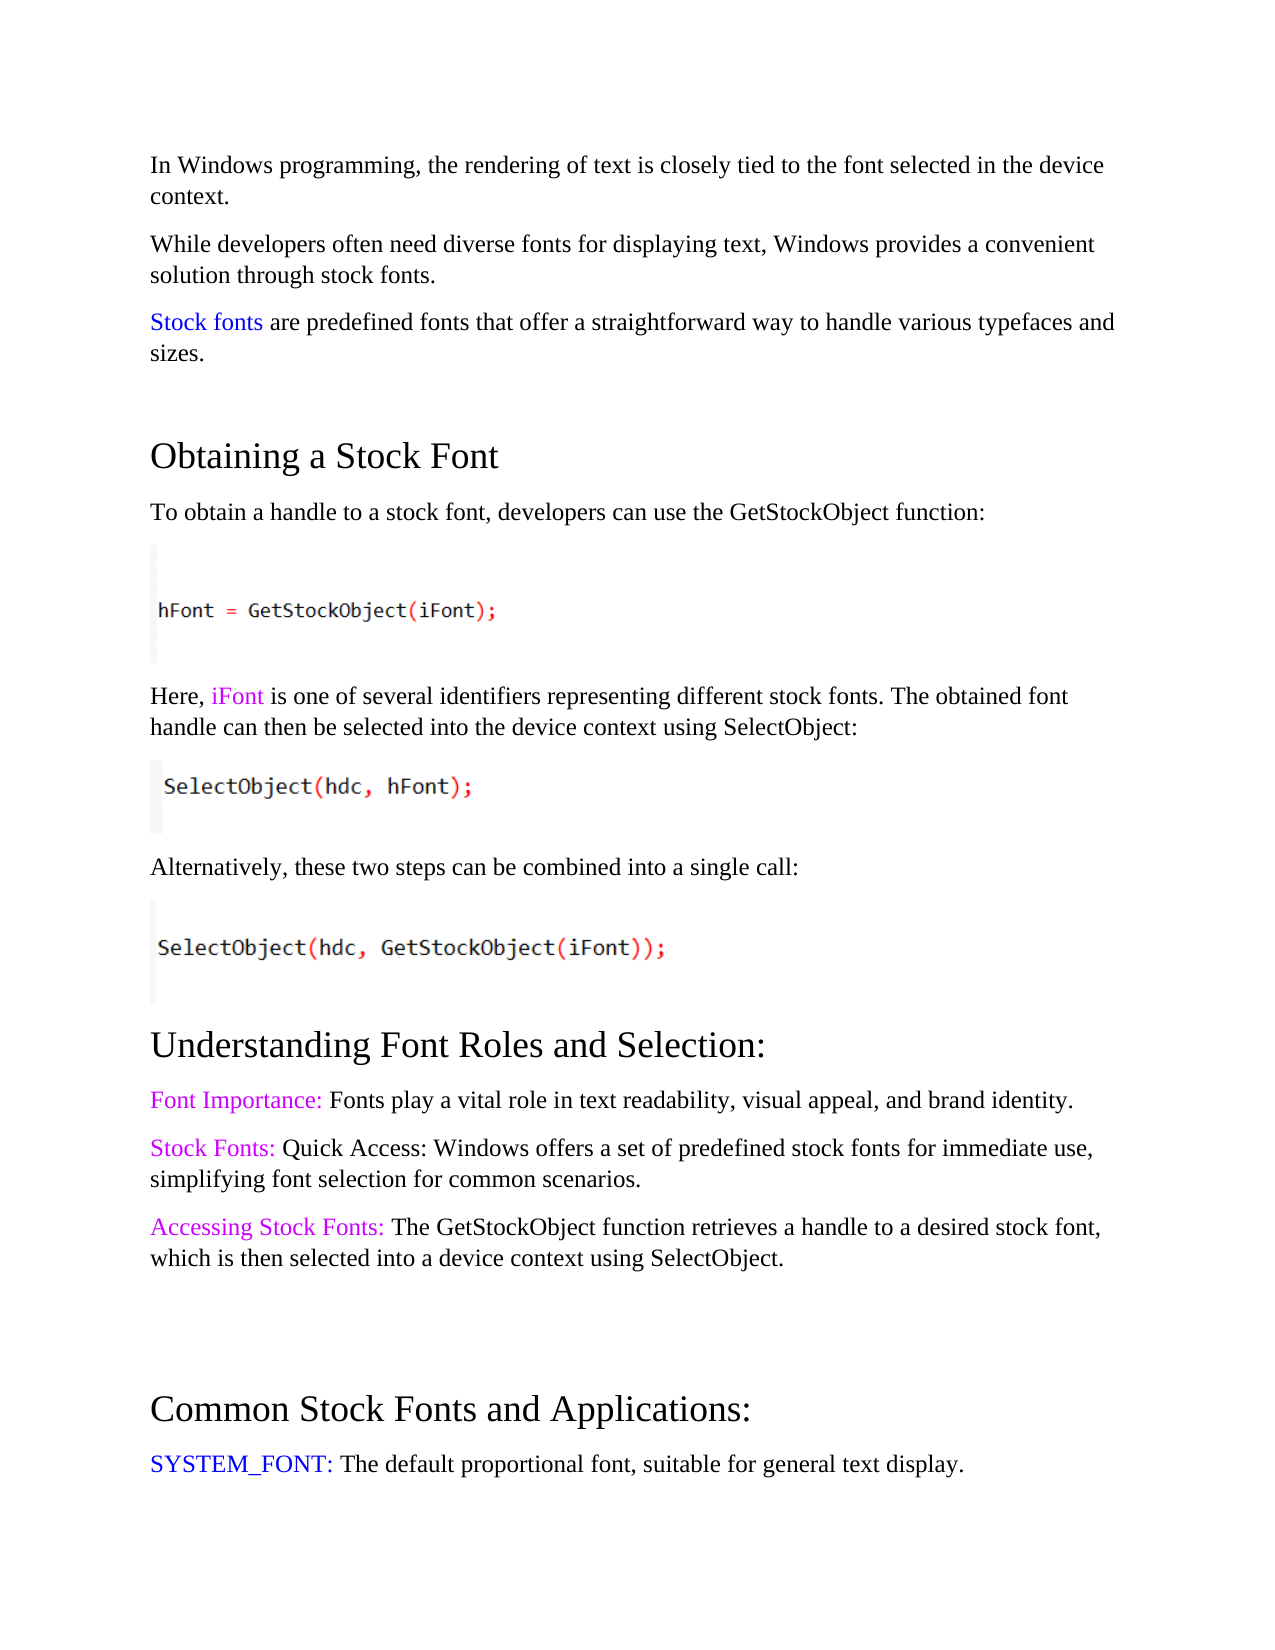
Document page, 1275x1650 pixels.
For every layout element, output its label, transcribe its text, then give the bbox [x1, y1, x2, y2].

picture [150, 760, 580, 834]
text While developers often need diverse fonts for displaying text, Windows provides a convenient solution through stock fonts. [150, 229, 1125, 288]
picture [150, 545, 560, 663]
picture [150, 900, 711, 1004]
text Common Stock Fonts and Applications: [150, 1386, 1125, 1429]
text Here, iFont is one of several identifiers representing different stock fonts. The obtained font handle can then be selected into the device context using SelectObject: [150, 681, 1125, 741]
text Font Importance: Fonts play a vital role in text readability, visual appeal, and brand identity. [150, 1086, 1125, 1114]
text To obtain a handle to a stock font, developers can use the GetStockObject function: [150, 497, 1125, 526]
text Obtaining a Stock Font [150, 434, 1125, 477]
text Alternatively, these two steps can be combined into a single call: [150, 852, 1125, 881]
text In Windows programming, the rendering of text is closely tied to the font selected in the device context. [150, 150, 1125, 210]
text SYSTEM_FONT: The default proportional font, suitable for general text display. [150, 1449, 1125, 1478]
text Stock Fonts: Quick Access: Windows offers a set of predefined stock fonts for immediate use, simplifying font selection for common scenarios. [150, 1133, 1125, 1193]
text Understanding Font Roles and Selection: [150, 1022, 1125, 1065]
text Accessing Stock Fonts: The GetStockObject function retrieves a handle to a desired stock font, which is then selected into a device context using SelectObject. [150, 1212, 1125, 1272]
text Stock fonts are predefined fonts that offer a straightforward way to handle various typefaces and sizes. [150, 307, 1125, 367]
